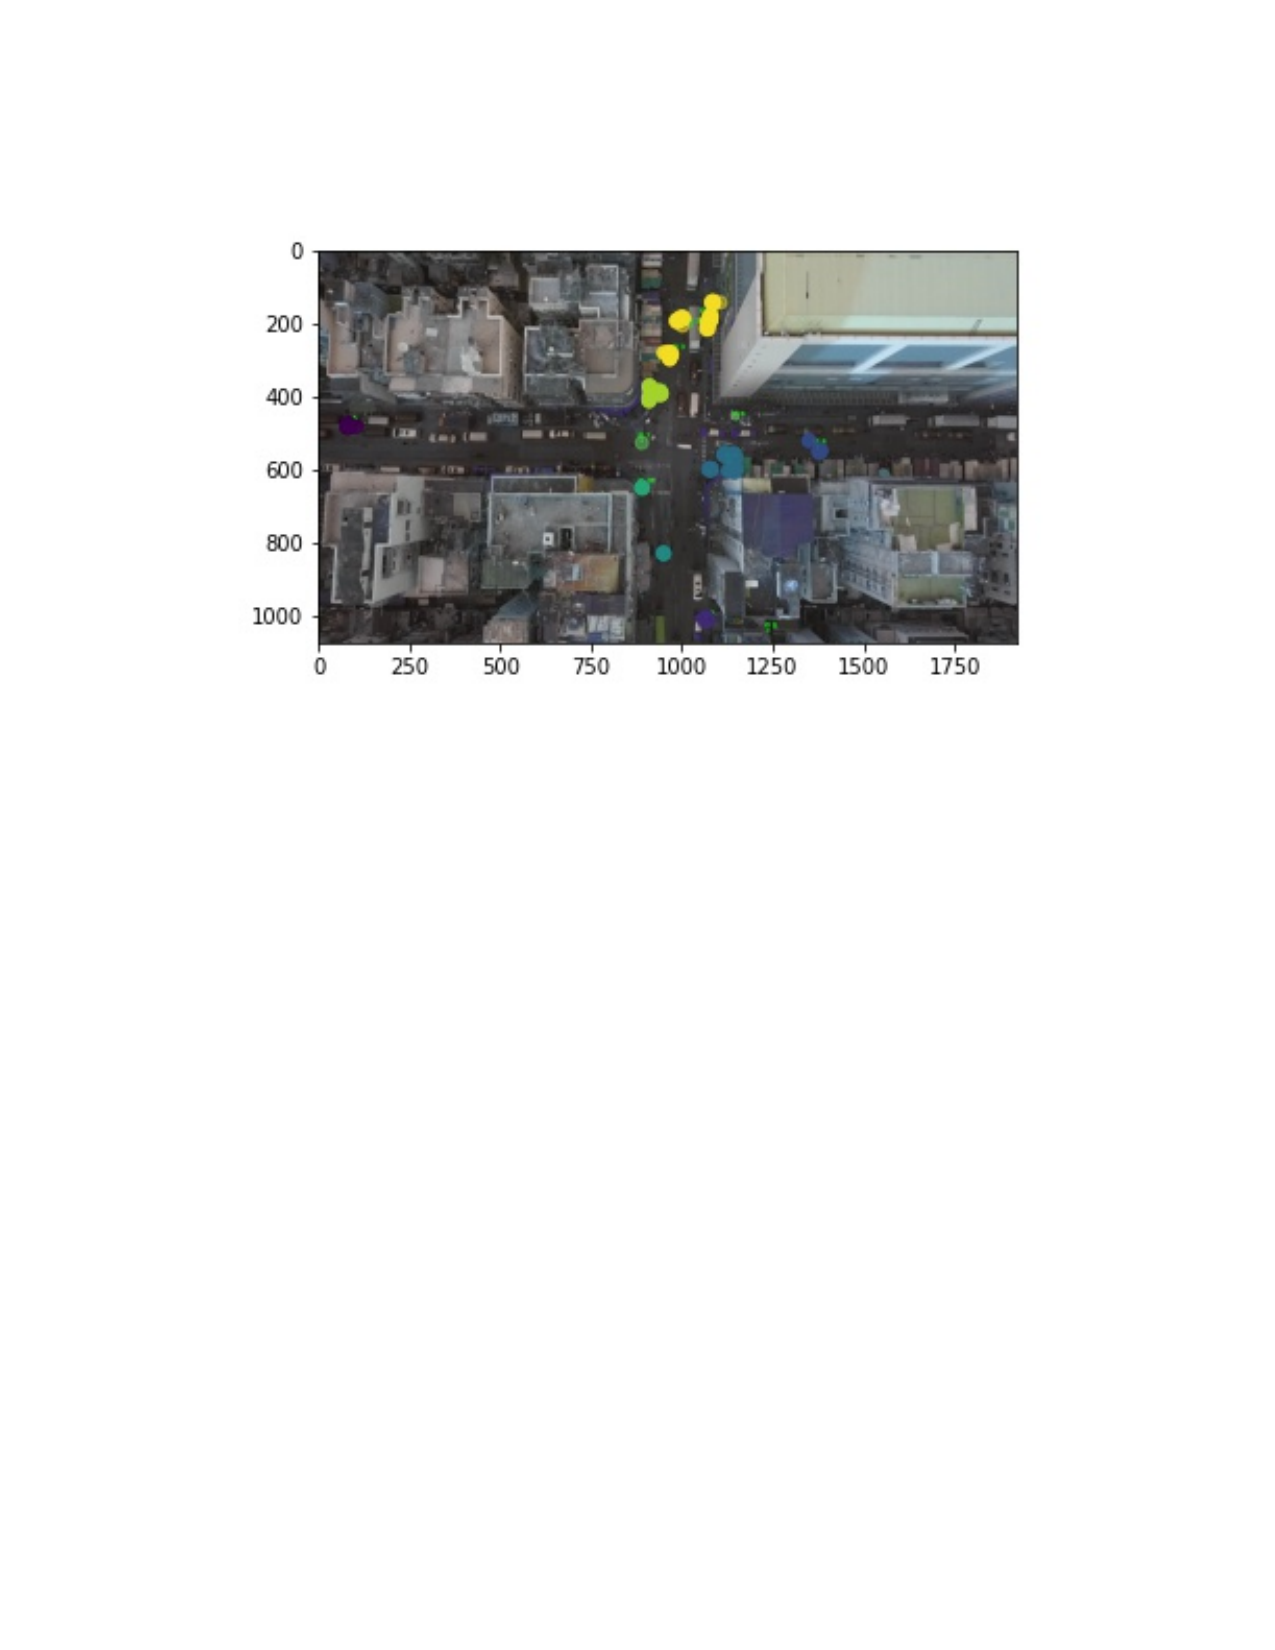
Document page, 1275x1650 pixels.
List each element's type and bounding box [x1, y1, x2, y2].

picture [206, 150, 1107, 750]
